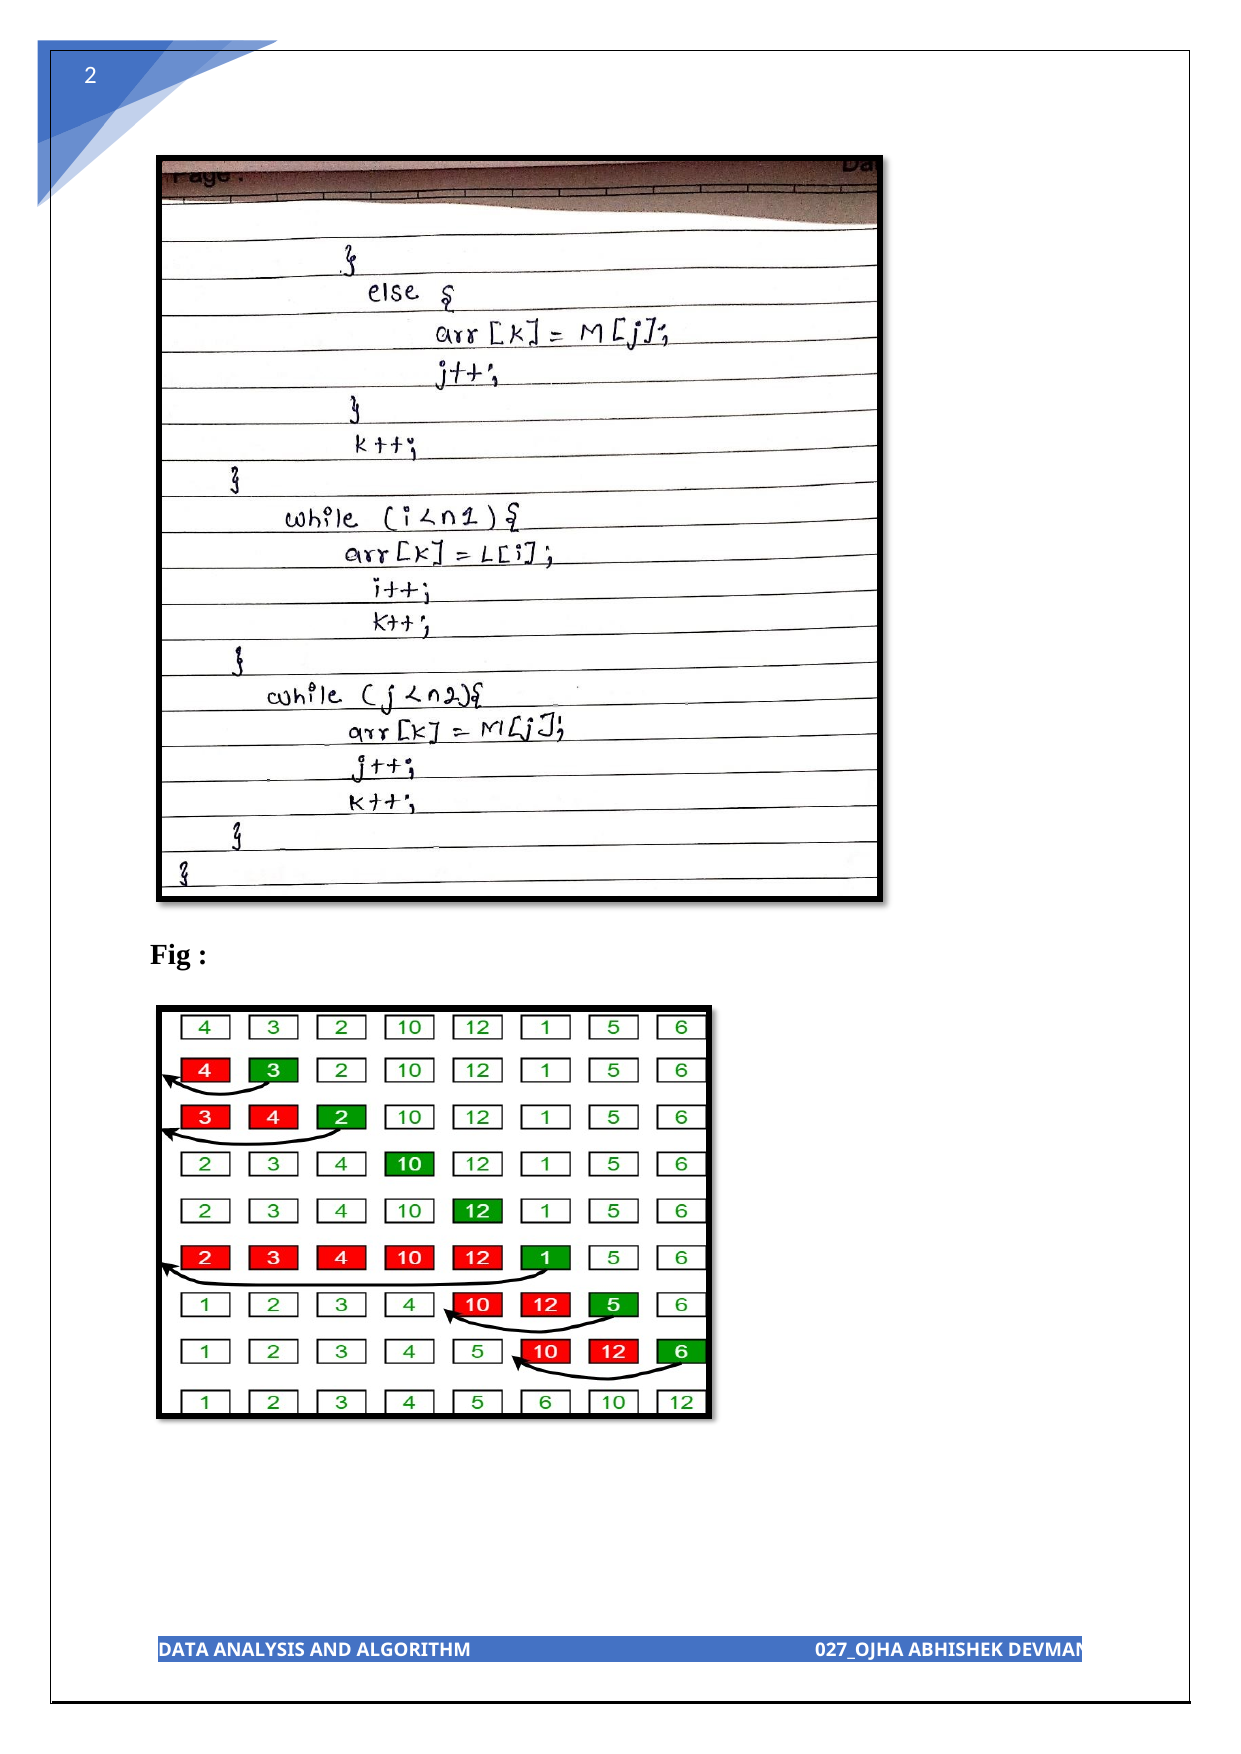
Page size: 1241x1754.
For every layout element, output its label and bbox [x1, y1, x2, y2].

picture [51, 51, 896, 915]
picture [37, 40, 279, 209]
picture [151, 1003, 724, 1428]
